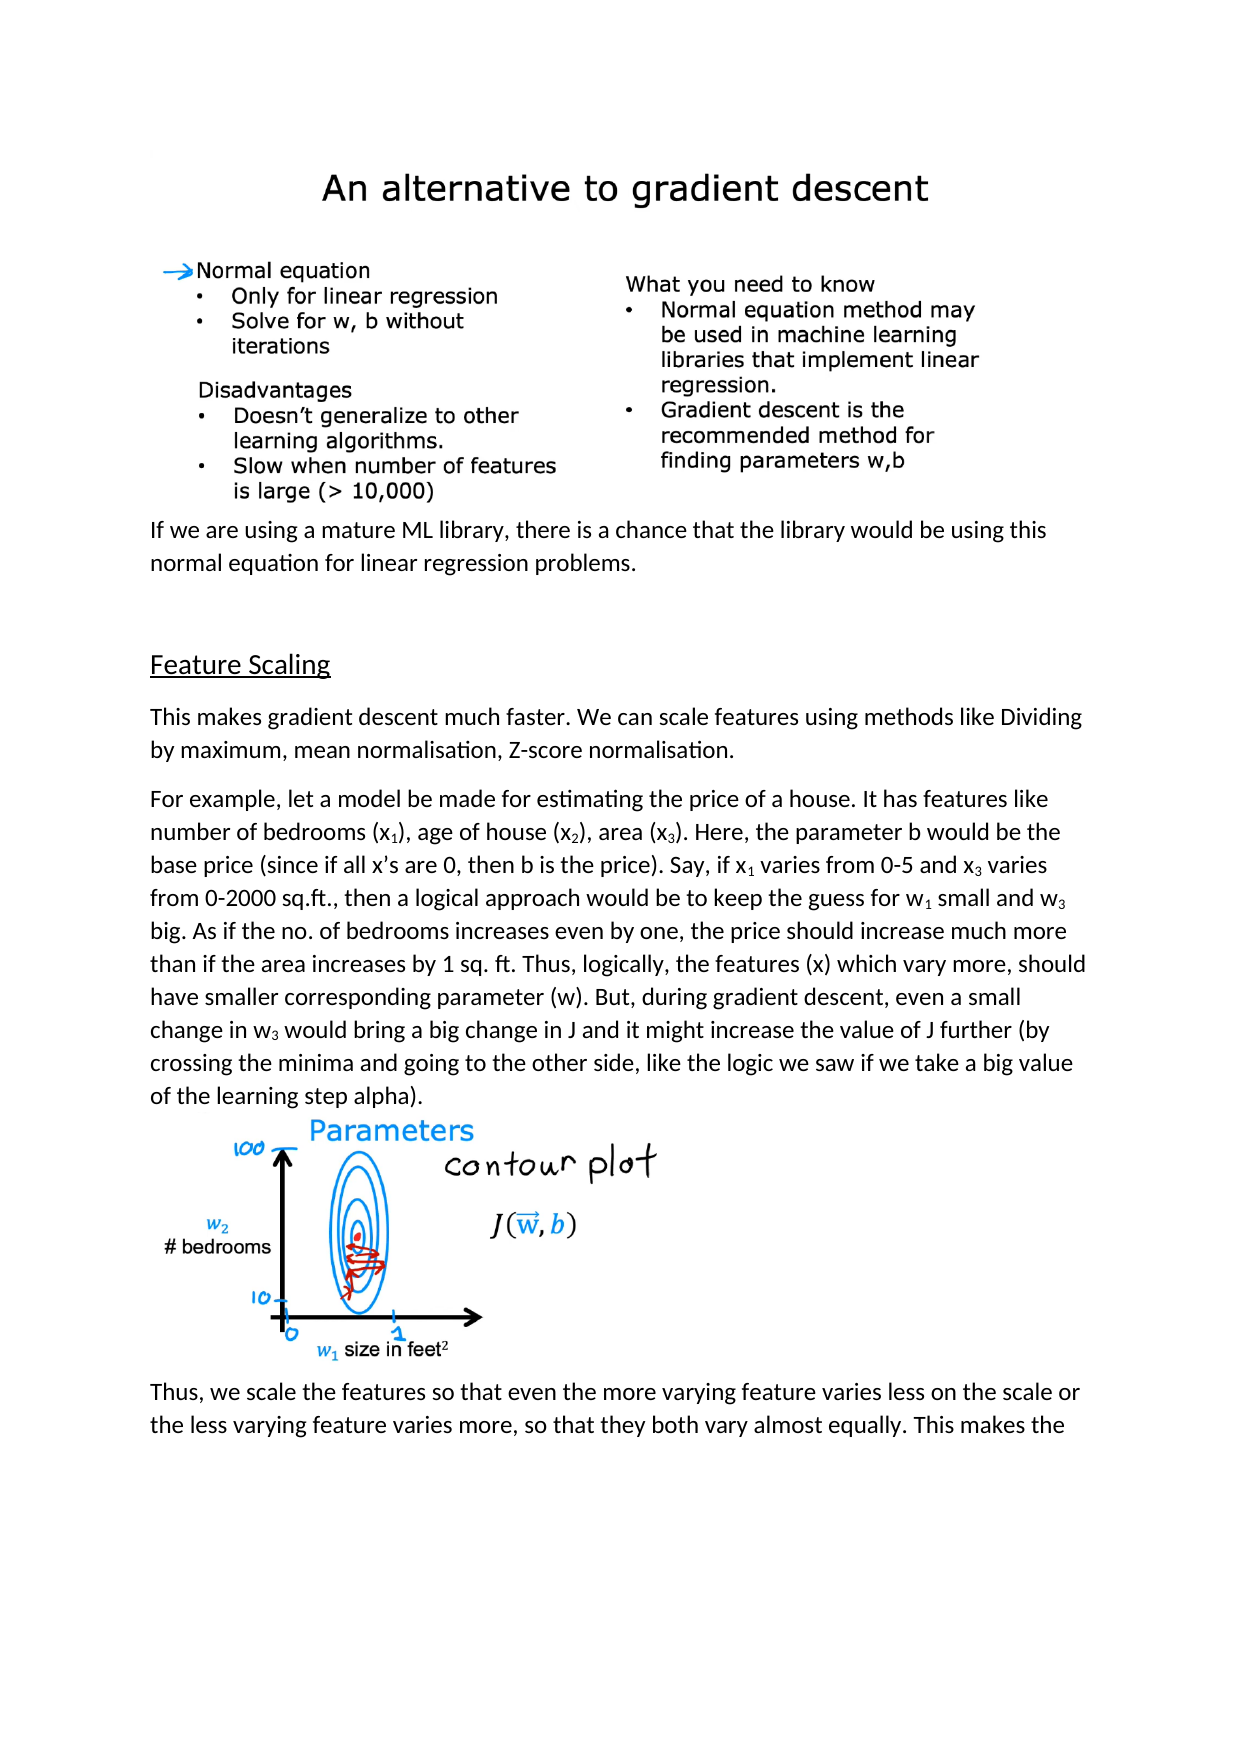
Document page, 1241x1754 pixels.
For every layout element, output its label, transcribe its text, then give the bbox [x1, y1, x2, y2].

picture [150, 1112, 694, 1374]
picture [150, 150, 1091, 512]
text If we are using a mature ML library, there is a chance that the library would be using this normal equation for linear regression problems. [150, 512, 1090, 577]
text This makes gradient descent much faster. We can scale features using methods like Dividing by maximum, mean normalisation, Z-score normalisation. [150, 701, 1090, 764]
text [150, 783, 1090, 1440]
text Feature Scaling [150, 646, 1090, 682]
